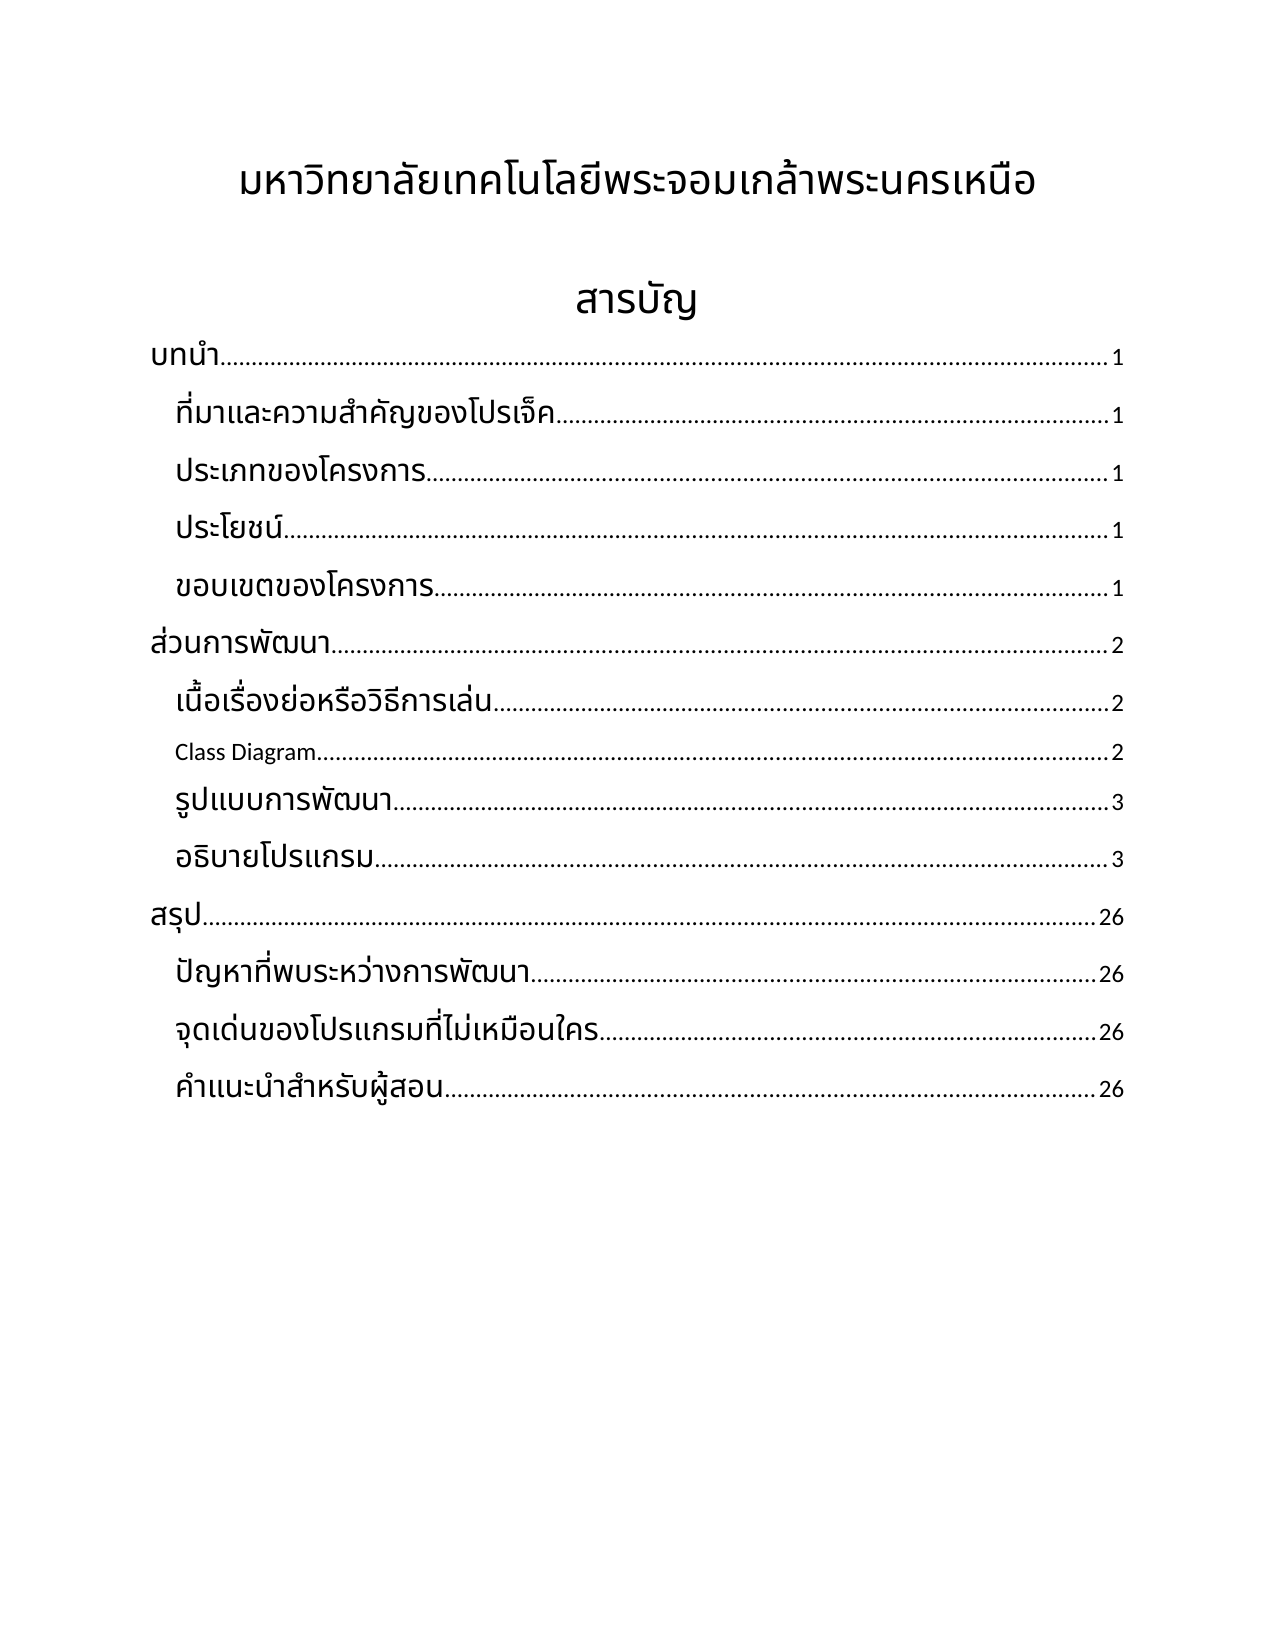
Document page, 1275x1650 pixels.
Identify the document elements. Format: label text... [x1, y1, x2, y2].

text เนื้อเรื่องย่อหรือวิธีการเล่น 2 [175, 678, 1125, 725]
text ประโยชน์ 1 [175, 505, 1125, 553]
text มหาวิทยาลัยเทคโนโลยีพระจอมเกล้าพระนครเหนือ [150, 150, 1125, 213]
text สรุป 26 [150, 892, 1125, 939]
text ขอบเขตของโครงการ 1 [175, 563, 1125, 610]
text ที่มาและความสำคัญของโปรเจ็ค 1 [175, 390, 1125, 437]
text ส่วนการพัฒนา 2 [150, 621, 1125, 668]
text Class Diagram 2 [175, 736, 1125, 766]
text สารบัญ [150, 270, 1125, 333]
text รูปแบบการพัฒนา 3 [175, 777, 1125, 824]
text ประเภทของโครงการ 1 [175, 448, 1125, 495]
text ปัญหาที่พบระหว่างการพัฒนา 26 [175, 949, 1125, 997]
text คำแนะนำสำหรับผู้สอน 26 [175, 1065, 1125, 1112]
text จุดเด่นของโปรแกรมที่ไม่เหมือนใคร 26 [175, 1007, 1125, 1054]
text อธิบายโปรแกรม 3 [175, 834, 1125, 882]
text บทนำ 1 [150, 333, 1125, 380]
